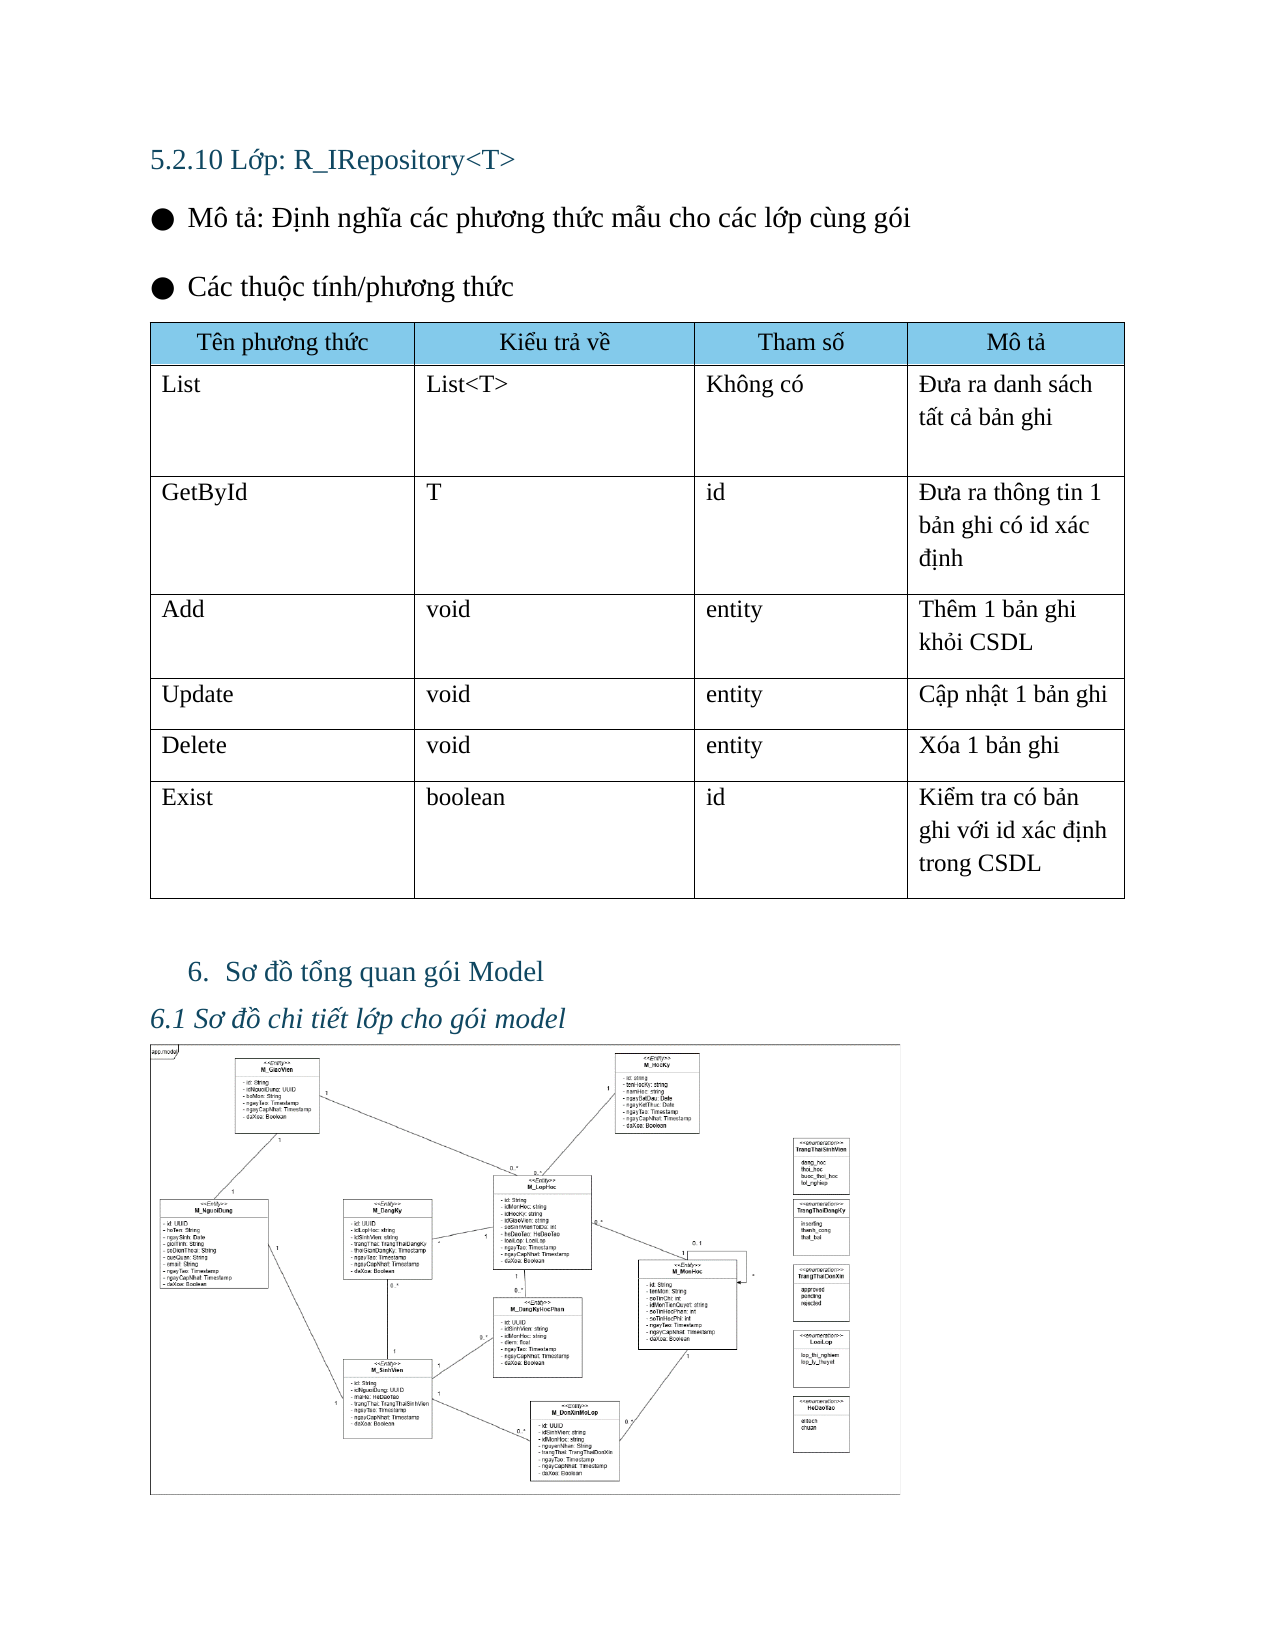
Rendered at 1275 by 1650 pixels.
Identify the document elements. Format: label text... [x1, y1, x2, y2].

table_cell GetById [151, 477, 414, 593]
table_cell boolean [415, 782, 694, 898]
table_cell Add [151, 595, 414, 678]
table_cell Delete [151, 730, 414, 781]
table_cell Thêm 1 bản ghi khỏi CSDL [908, 595, 1124, 678]
subtitle Sơ đồ tổng quan gói Model [187, 954, 1125, 988]
table_cell entity [695, 595, 907, 678]
picture [150, 1044, 901, 1495]
table_cell List [151, 366, 414, 476]
table_cell Update [151, 679, 414, 729]
table_header Tên phương thức [151, 323, 414, 364]
table_cell Exist [151, 782, 414, 898]
table_cell void [415, 595, 694, 678]
list Các thuộc tính/phương thức [150, 253, 1125, 313]
table_header Mô tả [908, 323, 1124, 364]
table_cell void [415, 679, 694, 729]
table_cell Đưa ra danh sách tất cả bản ghi [908, 366, 1124, 476]
list Mô tả: Định nghĩa các phương thức mẫu cho các lớp cùng gói [150, 185, 1125, 244]
table_cell void [415, 730, 694, 781]
table_cell List<T> [415, 366, 694, 476]
table_cell entity [695, 730, 907, 781]
table_cell Xóa 1 bản ghi [908, 730, 1124, 781]
subtitle 5.2.10 Lớp: R_IRepository<T> [150, 142, 1125, 176]
table_cell id [695, 782, 907, 898]
table_cell Kiểm tra có bản ghi với id xác định trong CSDL [908, 782, 1124, 898]
table_cell Cập nhật 1 bản ghi [908, 679, 1124, 729]
table_header Kiểu trả về [415, 323, 694, 364]
table_cell id [695, 477, 907, 593]
table_cell T [415, 477, 694, 593]
table_cell entity [695, 679, 907, 729]
table_cell Đưa ra thông tin 1 bản ghi có id xác định [908, 477, 1124, 593]
subtitle 6.1 Sơ đồ chi tiết lớp cho gói model [150, 1001, 1125, 1035]
table_header Tham số [695, 323, 907, 364]
table_cell Không có [695, 366, 907, 476]
